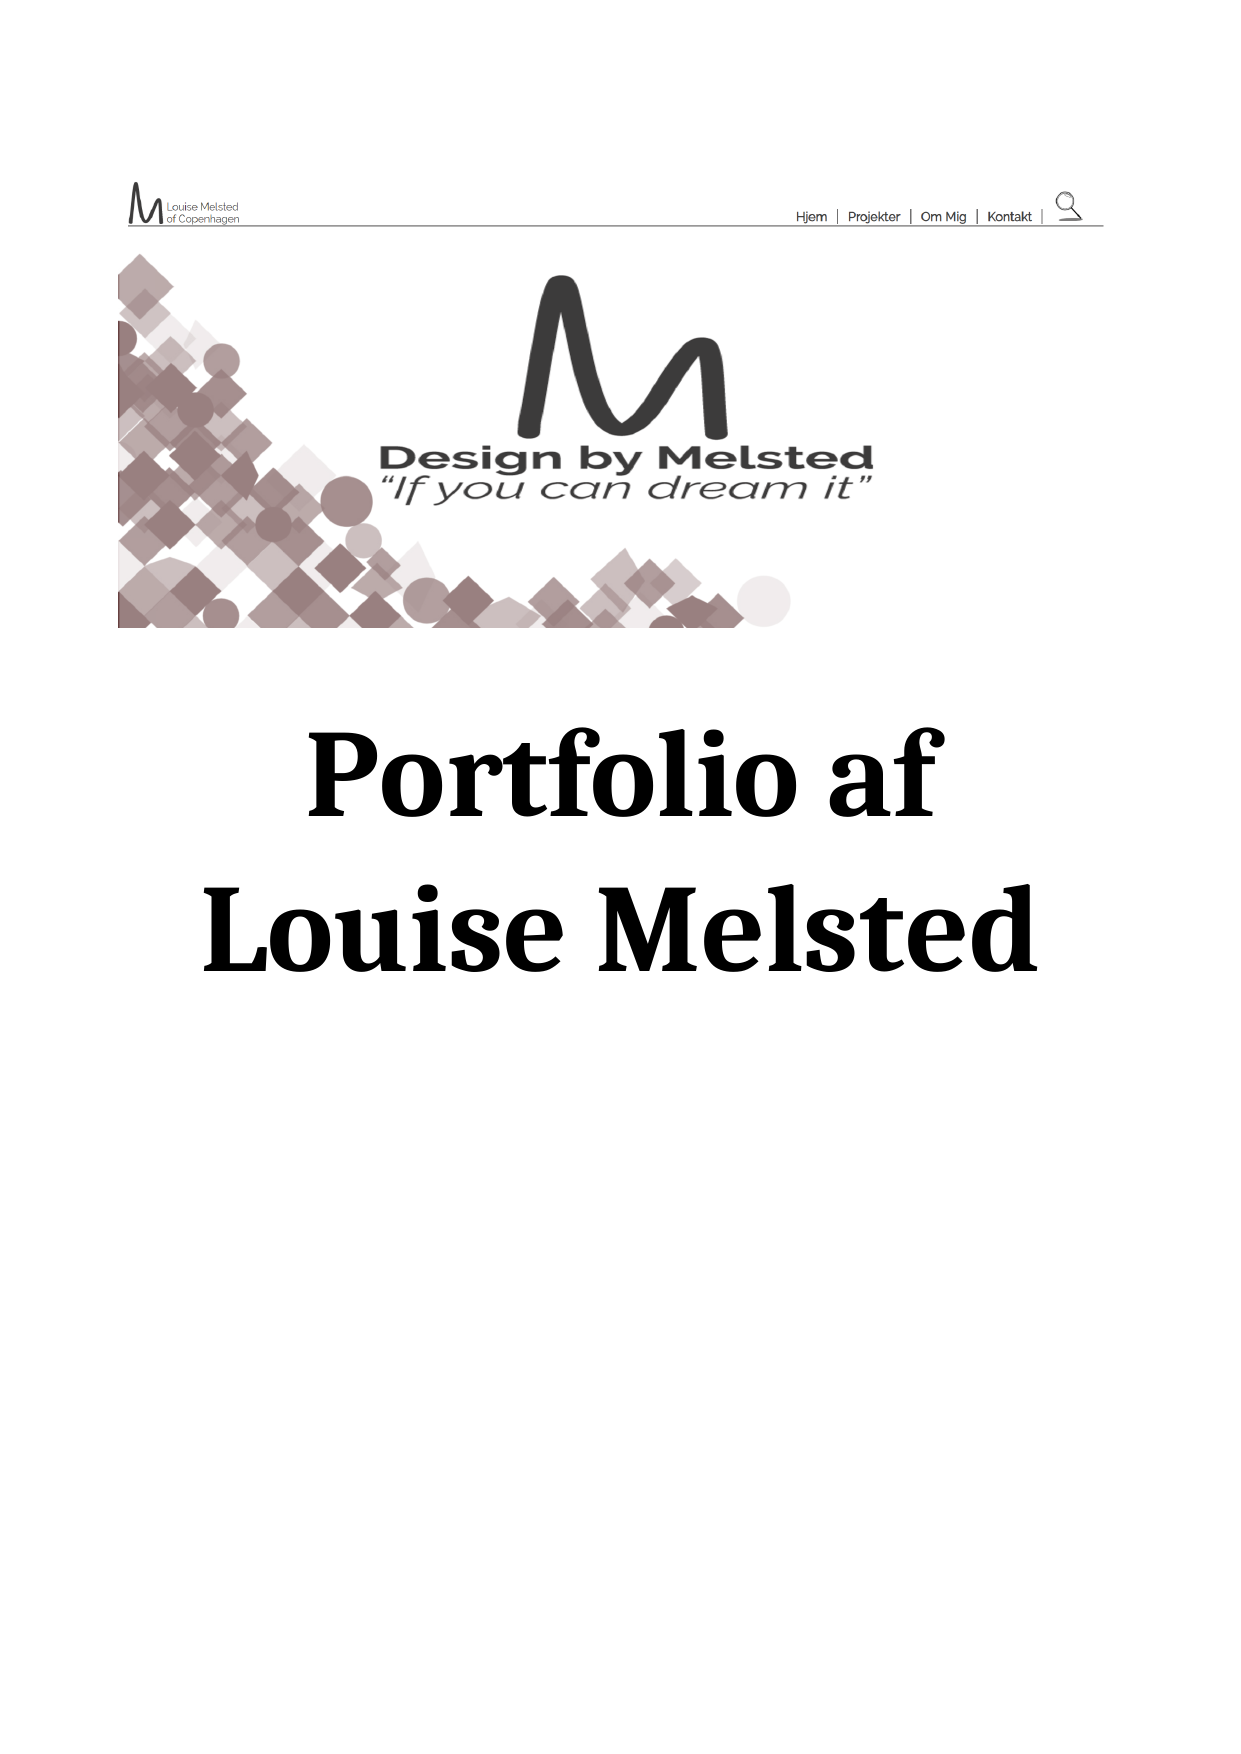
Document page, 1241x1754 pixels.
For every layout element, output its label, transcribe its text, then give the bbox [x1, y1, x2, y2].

picture [118, 177, 1123, 628]
text Portfolio af Louise Melsted [118, 704, 1122, 1003]
